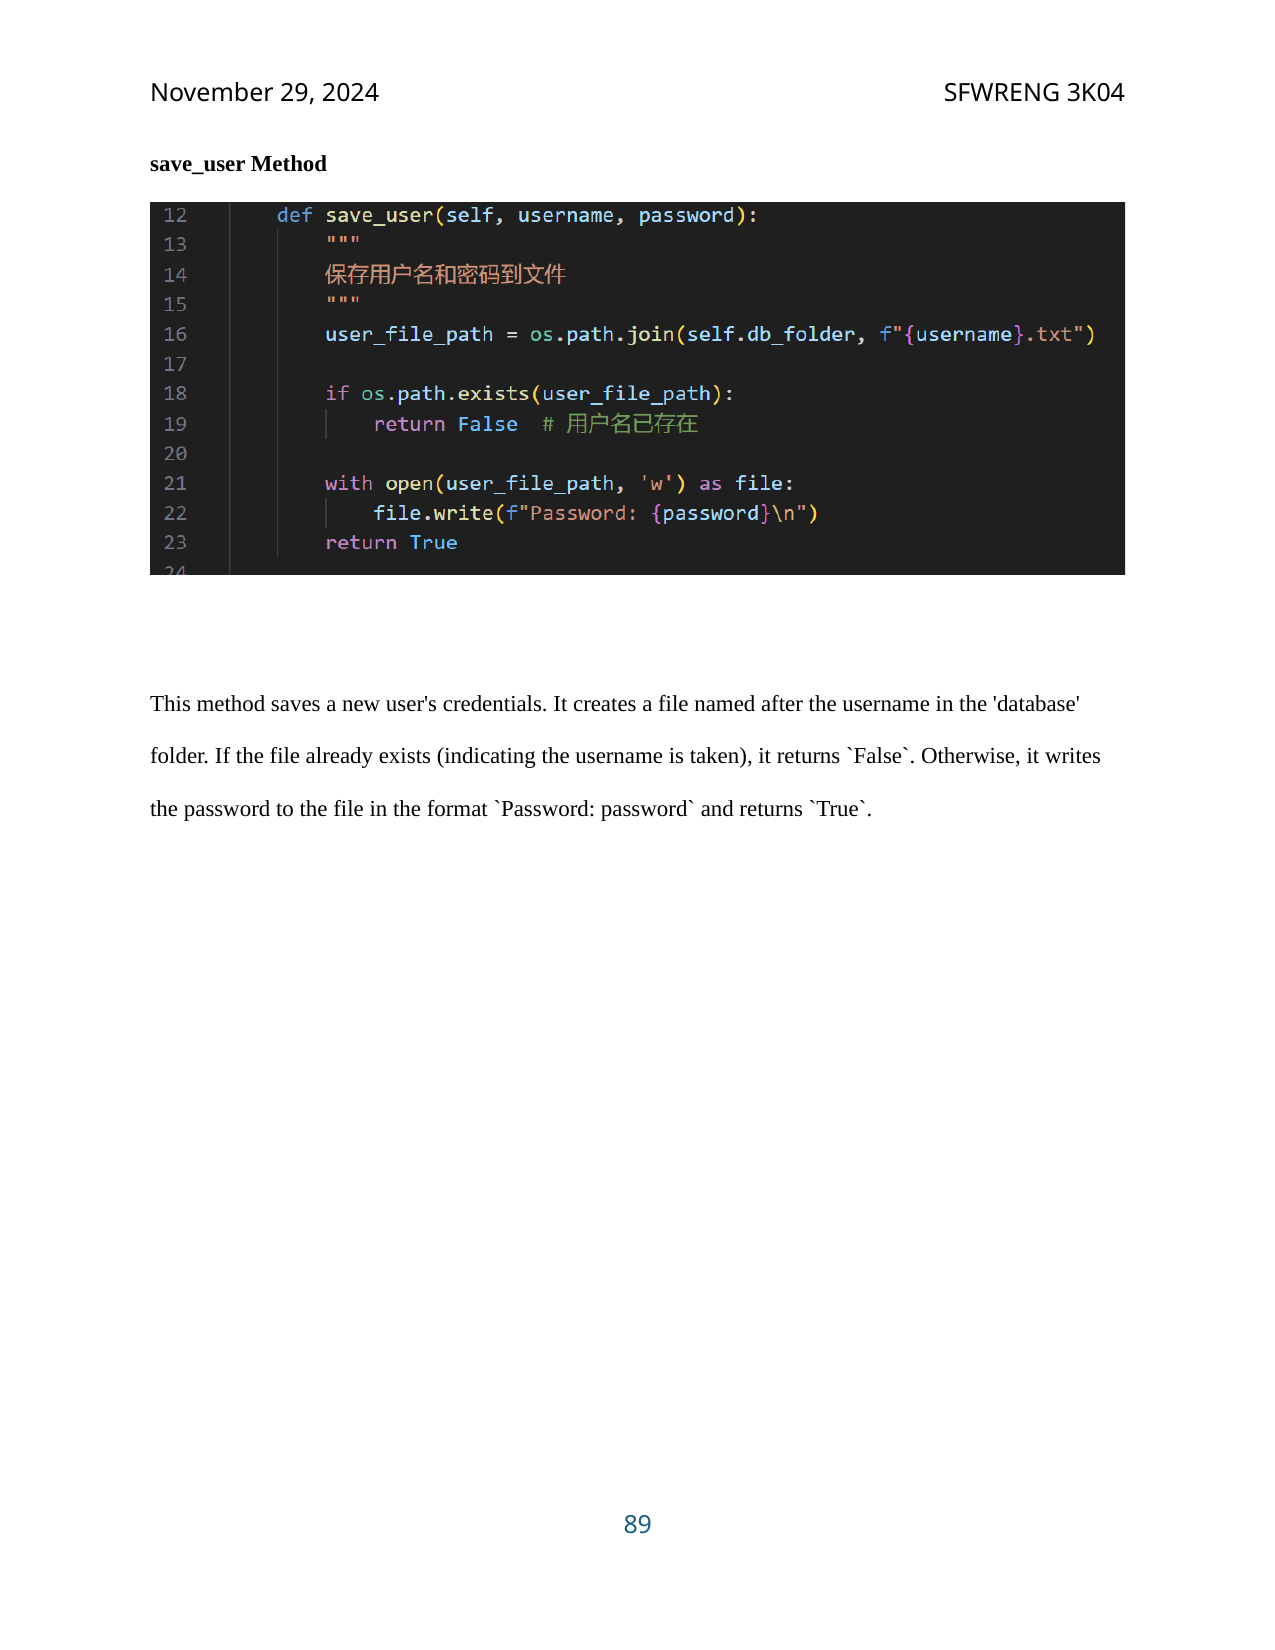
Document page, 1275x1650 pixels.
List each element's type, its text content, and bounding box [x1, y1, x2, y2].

subtitle save_user Method [150, 150, 1125, 176]
picture [150, 202, 1125, 575]
text This method saves a new user's credentials. It creates a file named after the username in the 'database' folder. If the file already exists (indicating the username is taken), it returns `False`. Otherwise, it writes the password to the file in the format `Password: password` and returns `True`. [150, 690, 1125, 822]
